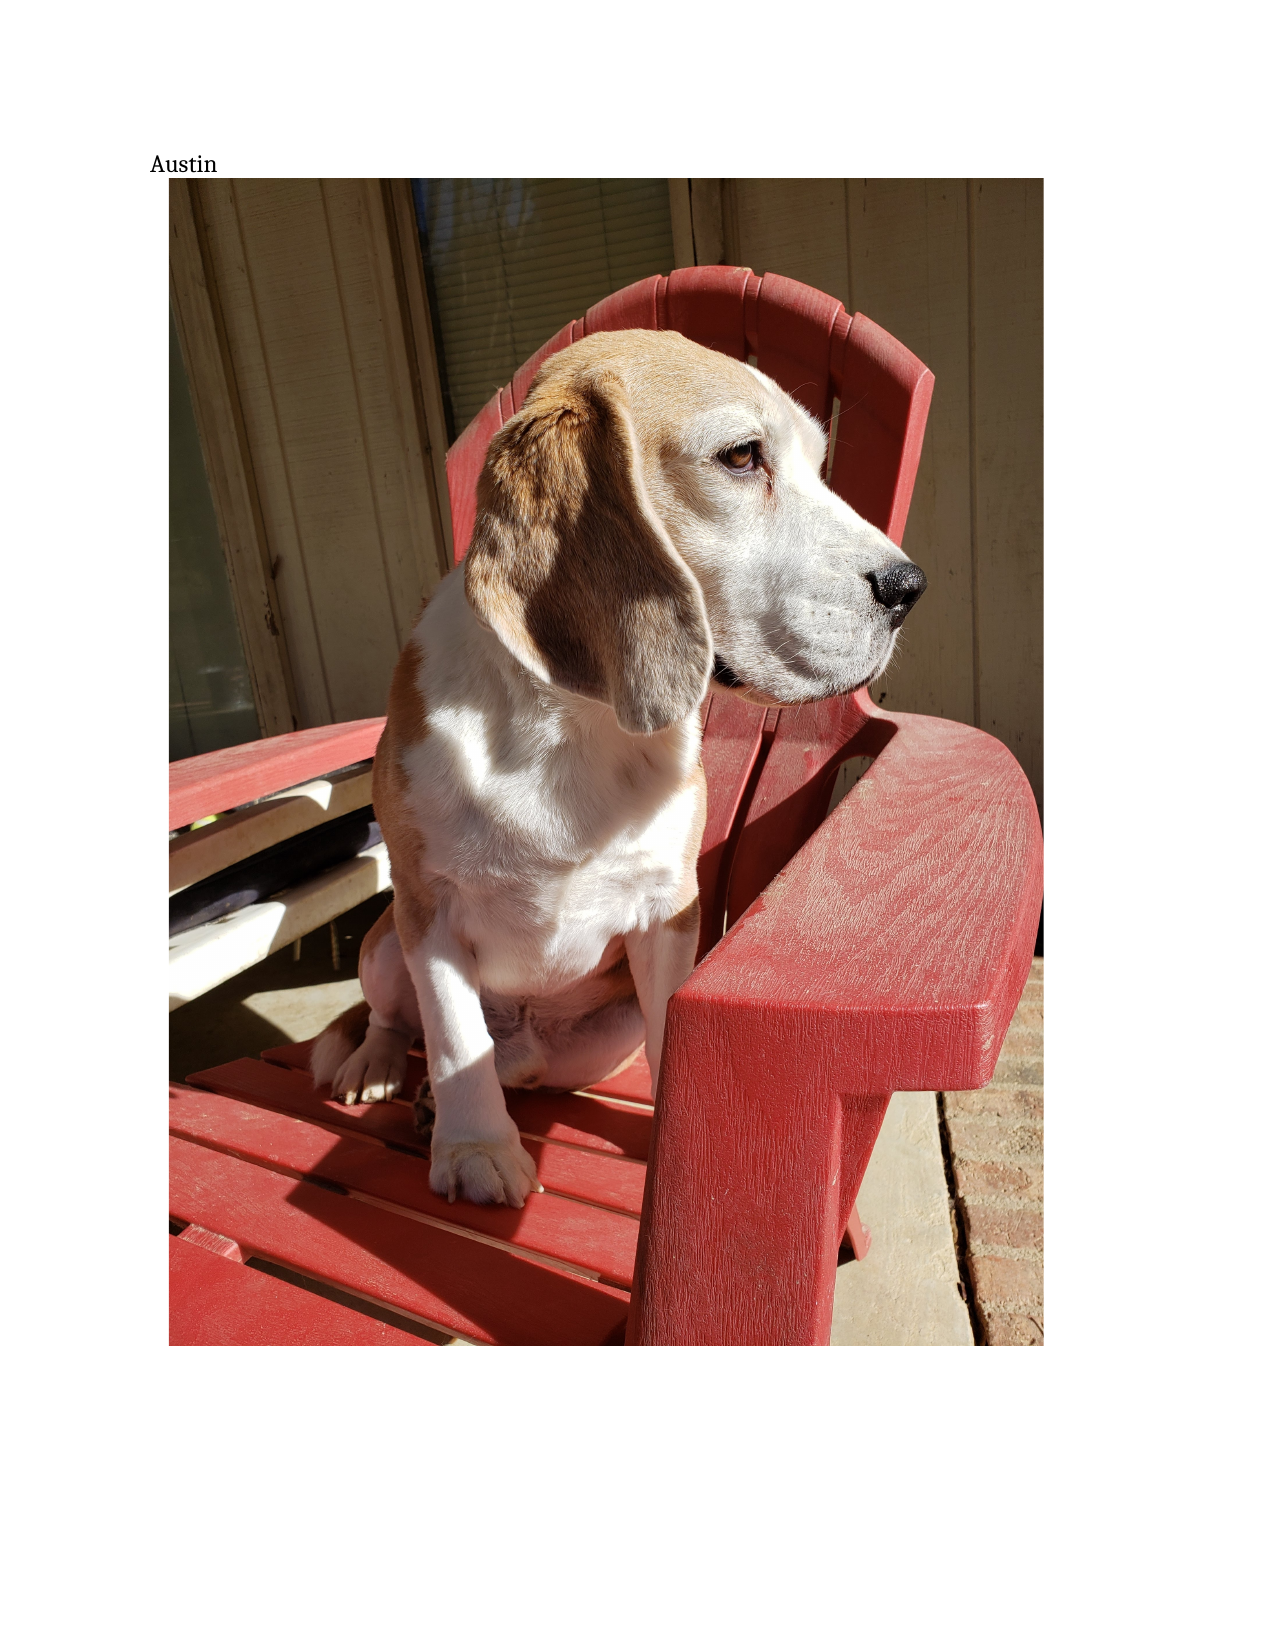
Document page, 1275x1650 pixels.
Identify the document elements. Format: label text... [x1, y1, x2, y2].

picture [168, 178, 1044, 1346]
